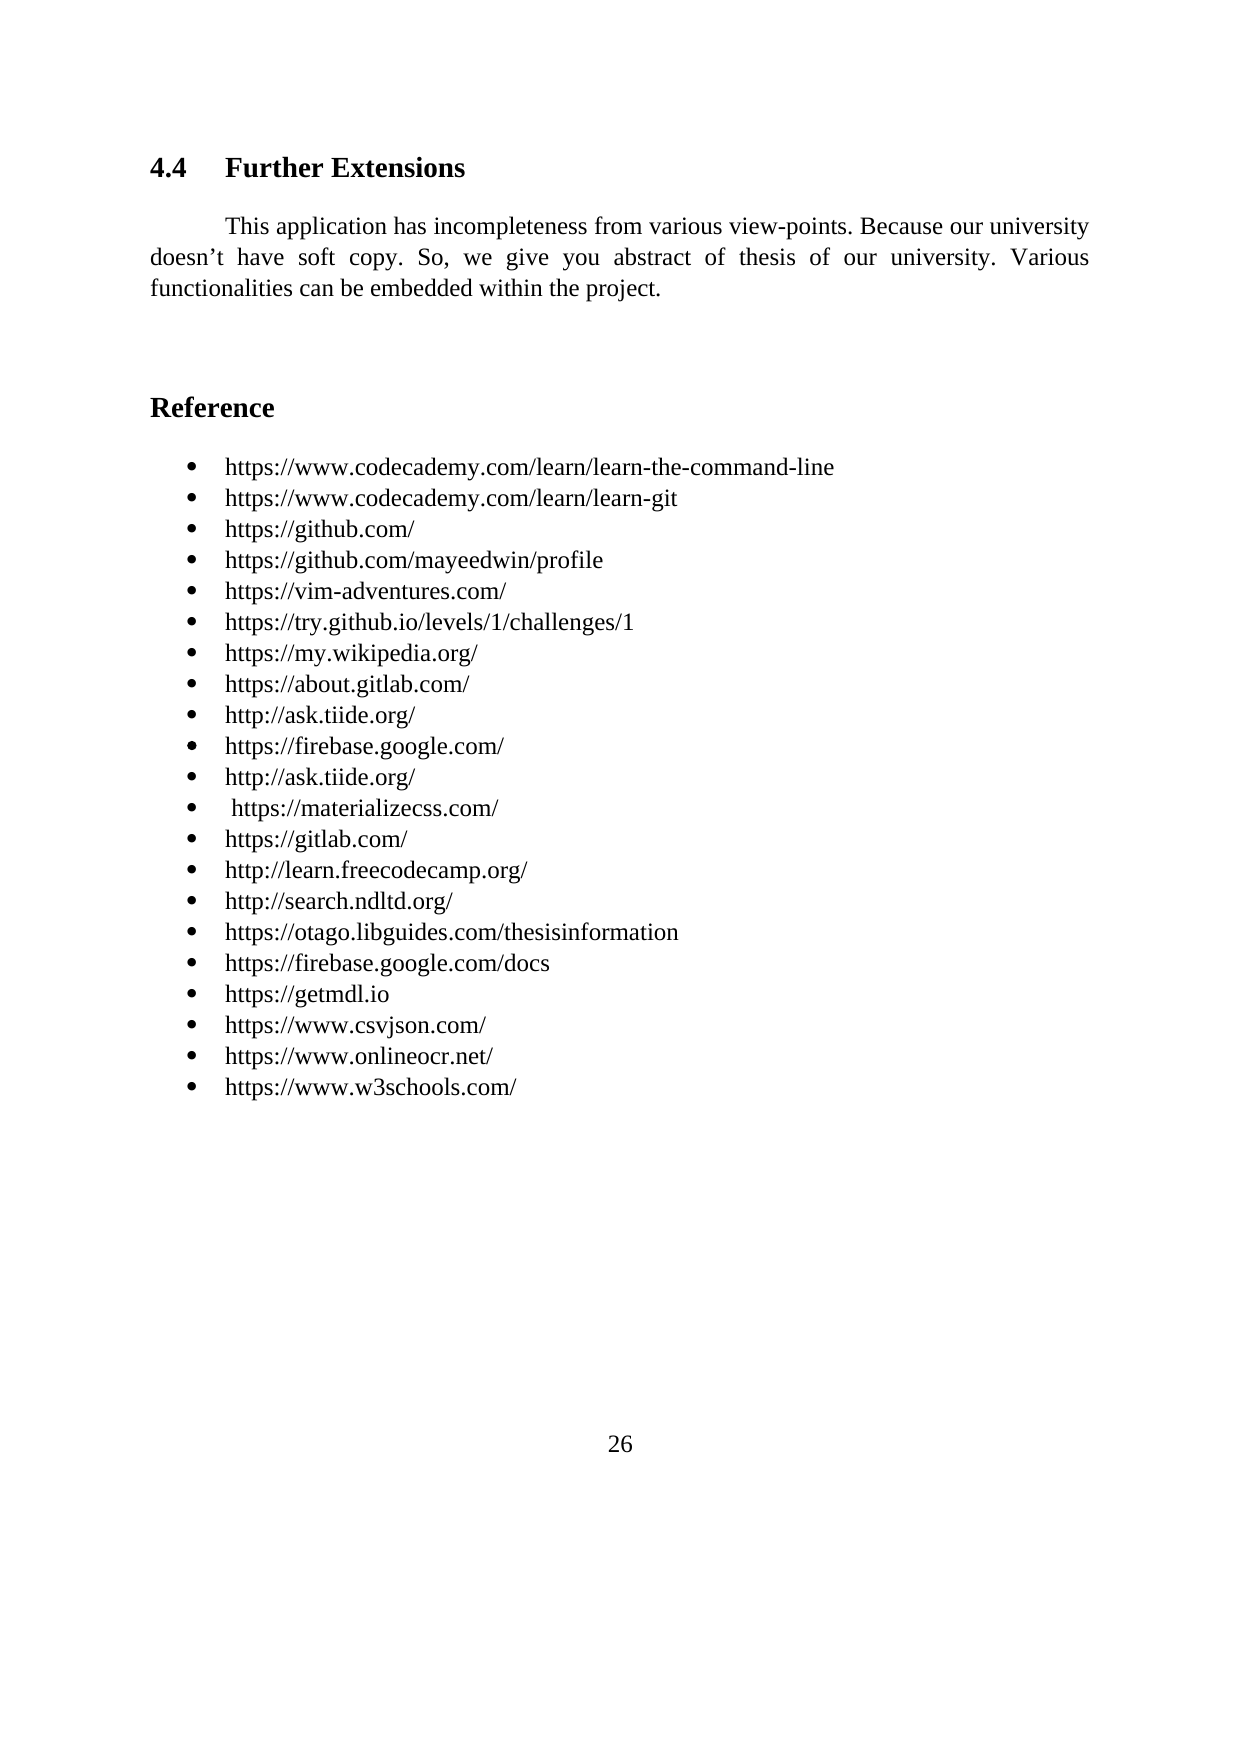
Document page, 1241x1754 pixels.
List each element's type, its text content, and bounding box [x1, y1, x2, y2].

text 4.4 Further Extensions [150, 150, 1090, 183]
list http://learn.freecodecamp.org/ [187, 855, 1090, 884]
list https://my.wikipedia.org/ [187, 638, 1090, 667]
list https://firebase.google.com/docs [187, 948, 1090, 977]
list https://github.com/ [187, 514, 1090, 542]
list https://www.onlineocr.net/ [187, 1041, 1090, 1070]
list https://gitlab.com/ [187, 824, 1090, 853]
list https://www.codecademy.com/learn/learn-the-command-line [187, 452, 1090, 480]
list https://materializecss.com/ [187, 793, 1090, 822]
list https://getmdl.io [187, 979, 1090, 1008]
text This application has incompleteness from various view-points. Because our university doesn’t have soft copy. So, we give you abstract of thesis of our university. Various functionalities can be embedded within the project. [150, 211, 1090, 302]
list https://firebase.google.com/ [187, 731, 1090, 760]
list http://ask.tiide.org/ [187, 762, 1090, 791]
list https://www.codecademy.com/learn/learn-git [187, 483, 1090, 511]
list https://www.csvjson.com/ [187, 1010, 1090, 1039]
list https://try.github.io/levels/1/challenges/1 [187, 607, 1090, 636]
list https://www.w3schools.com/ [187, 1072, 1090, 1101]
list https://vim-adventures.com/ [187, 576, 1090, 604]
text 26 [150, 1429, 1090, 1457]
list http://search.ndltd.org/ [187, 886, 1090, 915]
list https://about.gitlab.com/ [187, 669, 1090, 698]
text Reference [150, 390, 1090, 424]
list https://otago.libguides.com/thesisinformation [187, 917, 1090, 946]
list http://ask.tiide.org/ [187, 700, 1090, 729]
list https://github.com/mayeedwin/profile [187, 545, 1090, 573]
